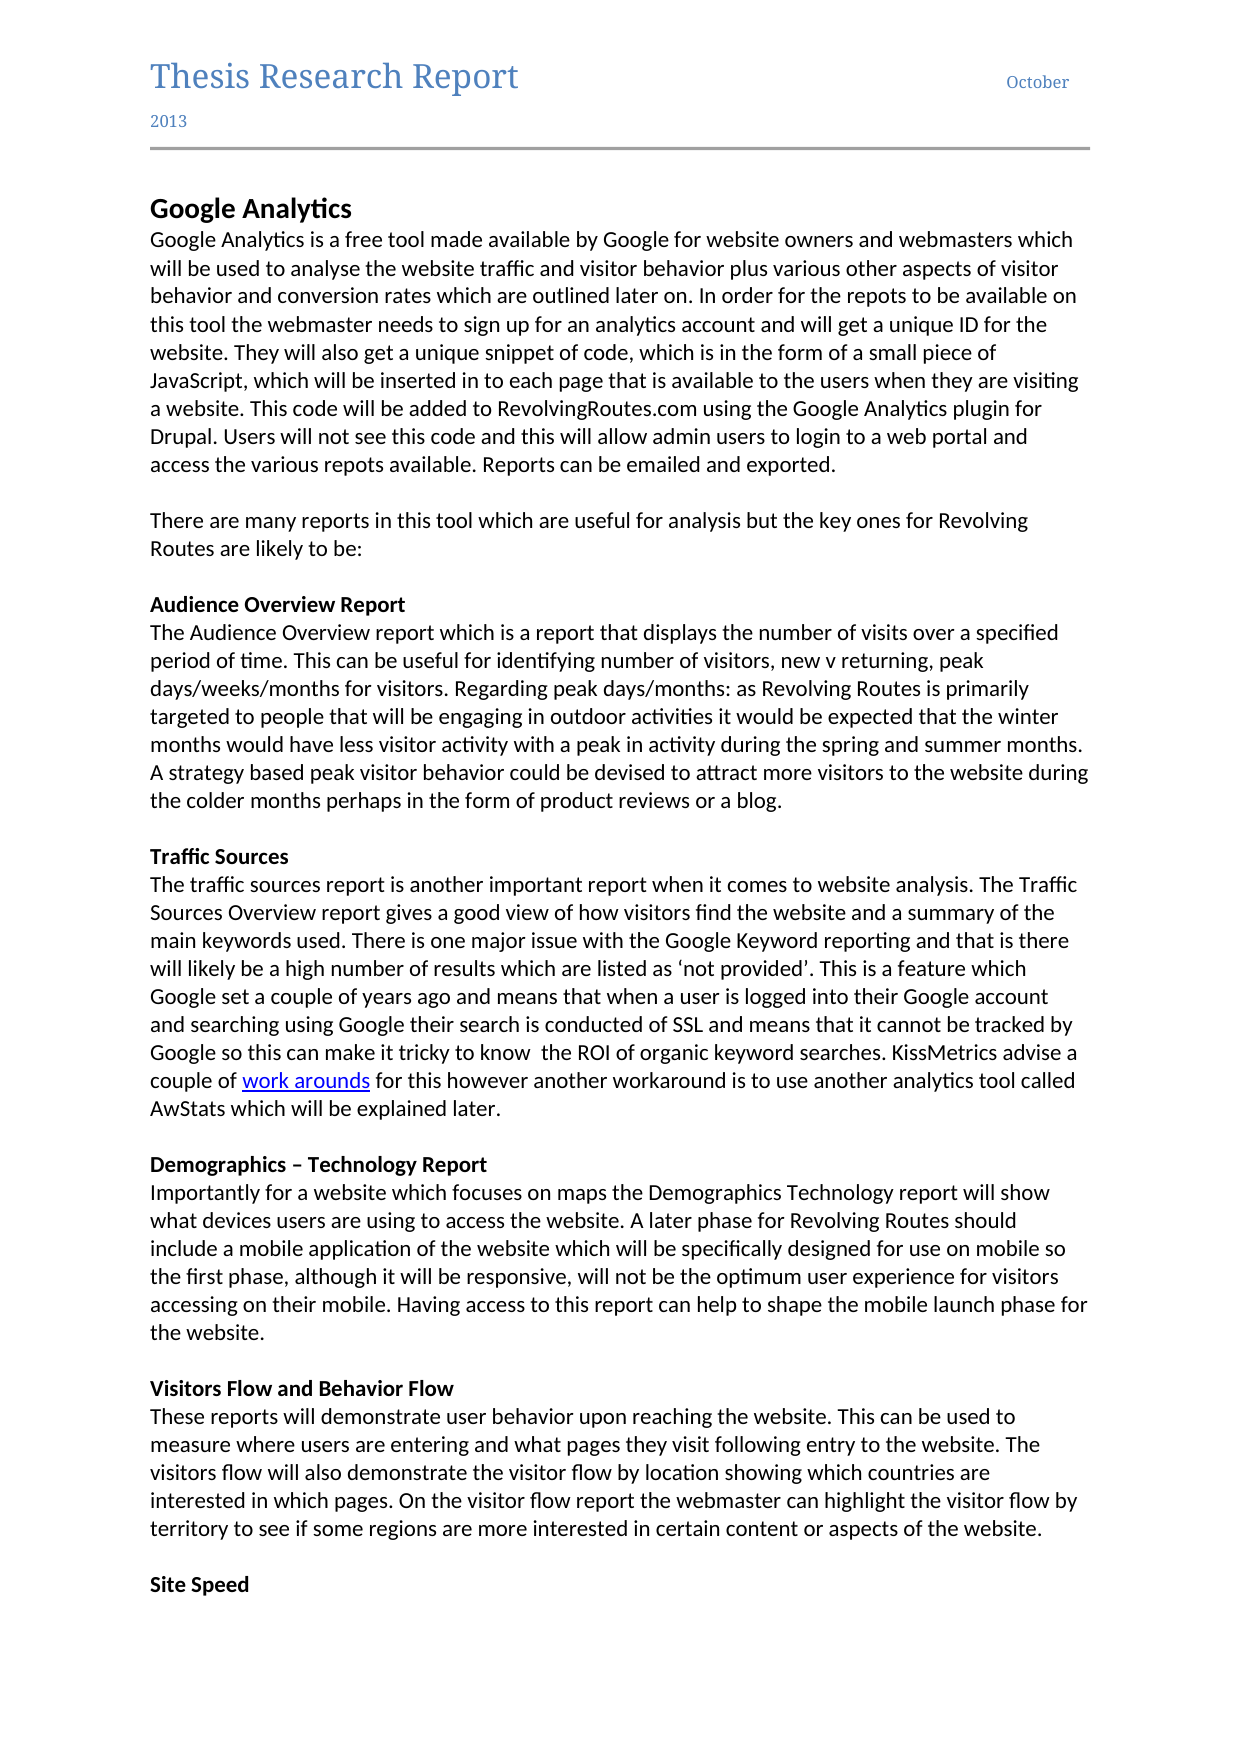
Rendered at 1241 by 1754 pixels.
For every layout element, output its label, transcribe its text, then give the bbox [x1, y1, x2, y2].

text These reports will demonstrate user behavior upon reaching the website. This can be used to measure where users are entering and what pages they visit following entry to the website. The visitors flow will also demonstrate the visitor flow by location showing which countries are interested in which pages. On the visitor flow report the webmaster can highlight the visitor flow by territory to see if some regions are more interested in certain content or aspects of the website. [150, 1402, 1090, 1543]
text Importantly for a website which focuses on maps the Demographics Technology report will show what devices users are using to access the website. A later phase for Revolving Routes should include a mobile application of the website which will be specifically designed for use on mobile so the first phase, although it will be responsive, will not be the optimum user experience for visitors accessing on their mobile. Having access to this report can help to shape the mobile launch phase for the website. [150, 1178, 1090, 1346]
text Visitors Flow and Behavior Flow [150, 1374, 1090, 1402]
text Traffic Sources [150, 842, 1090, 870]
text Google Analytics [150, 190, 1090, 226]
text Audience Overview Report [150, 590, 1090, 618]
text Site Speed [150, 1571, 1090, 1599]
text The traffic sources report is another important report when it comes to website analysis. The Traffic Sources Overview report gives a good view of how visitors find the website and a summary of the main keywords used. There is one major issue with the Google Keyword reporting and that is there will likely be a high number of results which are listed as ‘not provided’. This is a feature which Google set a couple of years ago and means that when a user is logged into their Google account and searching using Google their search is conducted of SSL and means that it cannot be tracked by Google so this can make it tricky to know the ROI of organic keyword searches. KissMetrics advise a couple of work arounds for this however another workaround is to use another analytics tool called AwStats which will be explained later. [150, 870, 1090, 1122]
text Google Analytics is a free tool made available by Google for website owners and webmasters which will be used to analyse the website traffic and visitor behavior plus various other aspects of visitor behavior and conversion rates which are outlined later on. In order for the repots to be available on this tool the webmaster needs to sign up for an analytics account and will get a unique ID for the website. They will also get a unique snippet of code, which is in the form of a small piece of JavaScript, which will be inserted in to each page that is available to the users when they are visiting a website. This code will be added to RevolvingRoutes.com using the Google Analytics plugin for Drupal. Users will not see this code and this will allow admin users to login to a web portal and access the various repots available. Reports can be emailed and exported. [150, 226, 1090, 478]
text The Audience Overview report which is a report that displays the number of visits over a specified period of time. This can be useful for identifying number of visitors, new v returning, peak days/weeks/months for visitors. Regarding peak days/months: as Revolving Routes is primarily targeted to people that will be engaging in outdoor activities it would be expected that the winter months would have less visitor activity with a peak in activity during the spring and summer months. A strategy based peak visitor behavior could be devised to attract more visitors to the website during the colder months perhaps in the form of product reviews or a blog. [150, 618, 1090, 814]
text Demographics – Technology Report [150, 1150, 1090, 1178]
text There are many reports in this tool which are useful for analysis but the key ones for Revolving Routes are likely to be: [150, 506, 1090, 562]
